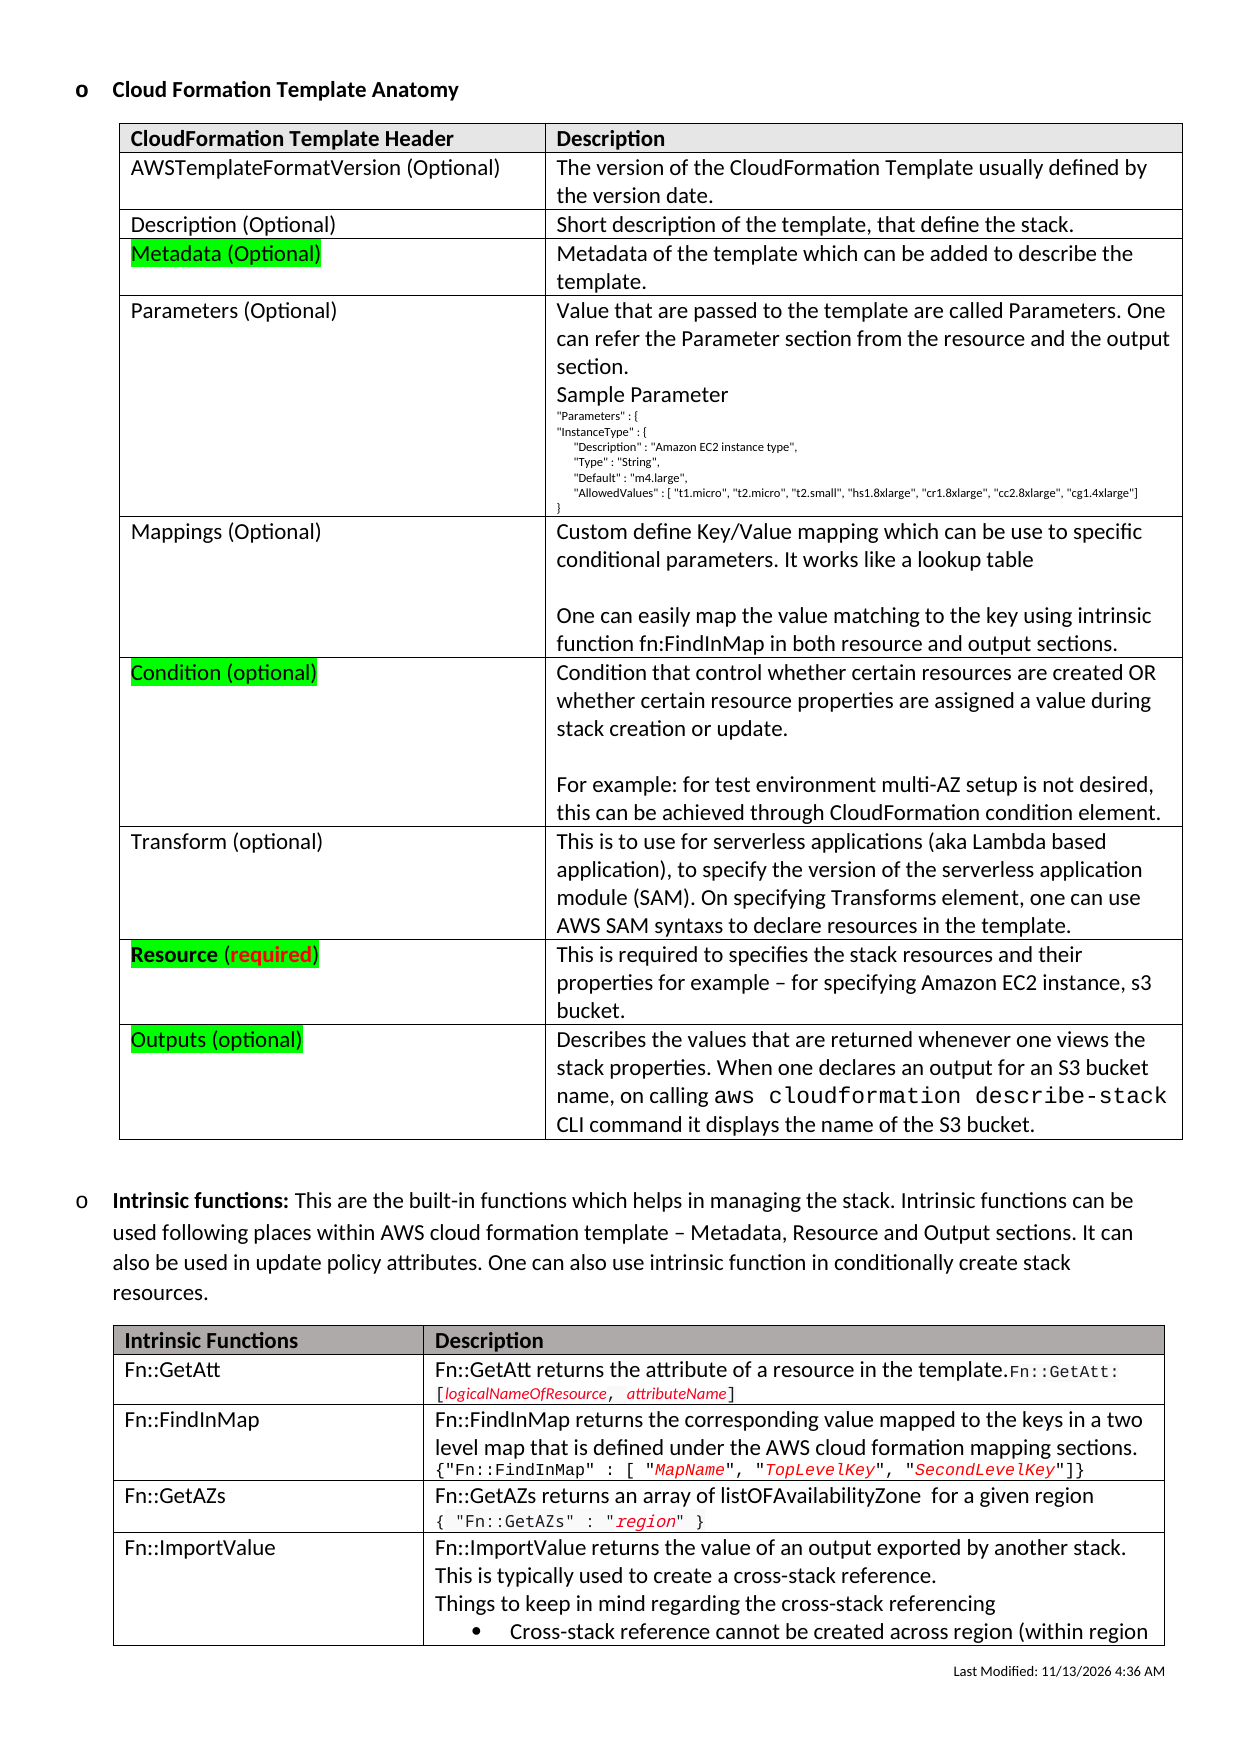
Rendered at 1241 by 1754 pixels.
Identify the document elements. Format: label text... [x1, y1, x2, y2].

list Intrinsic functions: This are the built-in functions which helps in managing the stack. Intrinsic functions can be used following places within AWS cloud formation template – Metadata, Resource and Output sections. It can also be used in update policy attributes. One can also use intrinsic function in conditionally create stack resources. [75, 1186, 1165, 1306]
table_cell Metadata of the template which can be added to describe the template. [546, 239, 1182, 295]
table_cell Resource (required) [120, 940, 545, 1024]
table_cell Mappings (Optional) [120, 517, 545, 657]
table_cell Fn::GetAtt [114, 1355, 423, 1404]
table_cell Metadata (Optional) [120, 239, 545, 295]
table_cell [424, 1533, 1164, 1645]
table_cell This is to use for serverless applications (aka Lambda based application), to specify the version of the serverless application module (SAM). On specifying Transforms element, one can use AWS SAM syntaxs to declare resources in the template. [546, 827, 1182, 939]
table_cell Fn::GetAtt returns the attribute of a resource in the template.Fn::GetAtt:[logicalNameOfResource, attributeName] [424, 1355, 1164, 1404]
table_cell Fn::FindInMap returns the corresponding value mapped to the keys in a two level map that is defined under the AWS cloud formation mapping sections. {"Fn::FindInMap" : [ "MapName", "TopLevelKey", "SecondLevelKey"]} [424, 1405, 1164, 1480]
table_cell Describes the values that are returned whenever one views the stack properties. When one declares an output for an S3 bucket name, on calling aws cloudformation describe-stack CLI command it displays the name of the S3 bucket. [546, 1025, 1182, 1138]
table_header Description [546, 124, 1182, 152]
table_cell Outputs (optional) [120, 1025, 545, 1138]
table_header Description [424, 1326, 1164, 1354]
list Cloud Formation Template Anatomy [75, 75, 1165, 104]
table_cell Custom define Key/Value mapping which can be use to specific conditional parameters. It works like a lookup table One can easily map the value matching to the key using intrinsic function fn:FindInMap in both resource and output sections. [546, 517, 1182, 657]
table_cell The version of the CloudFormation Template usually defined by the version date. [546, 153, 1182, 209]
table_cell Condition that control whether certain resources are created OR whether certain resource properties are assigned a value during stack creation or update. For example: for test environment multi-AZ setup is not desired, this can be achieved through CloudFormation condition element. [546, 658, 1182, 826]
table_cell Fn::GetAZs [114, 1481, 423, 1532]
table_header CloudFormation Template Header [120, 124, 545, 152]
table_cell This is required to specifies the stack resources and their properties for example – for specifying Amazon EC2 instance, s3 bucket. [546, 940, 1182, 1024]
table_cell Fn::GetAZs returns an array of listOFAvailabilityZone for a given region { "Fn::GetAZs" : "region" } [424, 1481, 1164, 1532]
table_cell Parameters (Optional) [120, 296, 545, 516]
table_cell Short description of the template, that define the stack. [546, 210, 1182, 238]
table_cell Description (Optional) [120, 210, 545, 238]
table_cell Fn::FindInMap [114, 1405, 423, 1480]
table_cell AWSTemplateFormatVersion (Optional) [120, 153, 545, 209]
table_cell Value that are passed to the template are called Parameters. One can refer the Parameter section from the resource and the output section. Sample Parameter "Parameters" : { "InstanceType" : { "Description" : "Amazon EC2 instance type", "Type" : "String", "Default" : "m4.large", "AllowedValues" : [ "t1.micro", "t2.micro", "t2.small", "hs1.8xlarge", "cr1.8xlarge", "cc2.8xlarge", "cg1.4xlarge"] } [546, 296, 1182, 516]
table_header Intrinsic Functions [114, 1326, 423, 1354]
table_cell Transform (optional) [120, 827, 545, 939]
table_cell Fn::ImportValue [114, 1533, 423, 1645]
table_cell Condition (optional) [120, 658, 545, 826]
